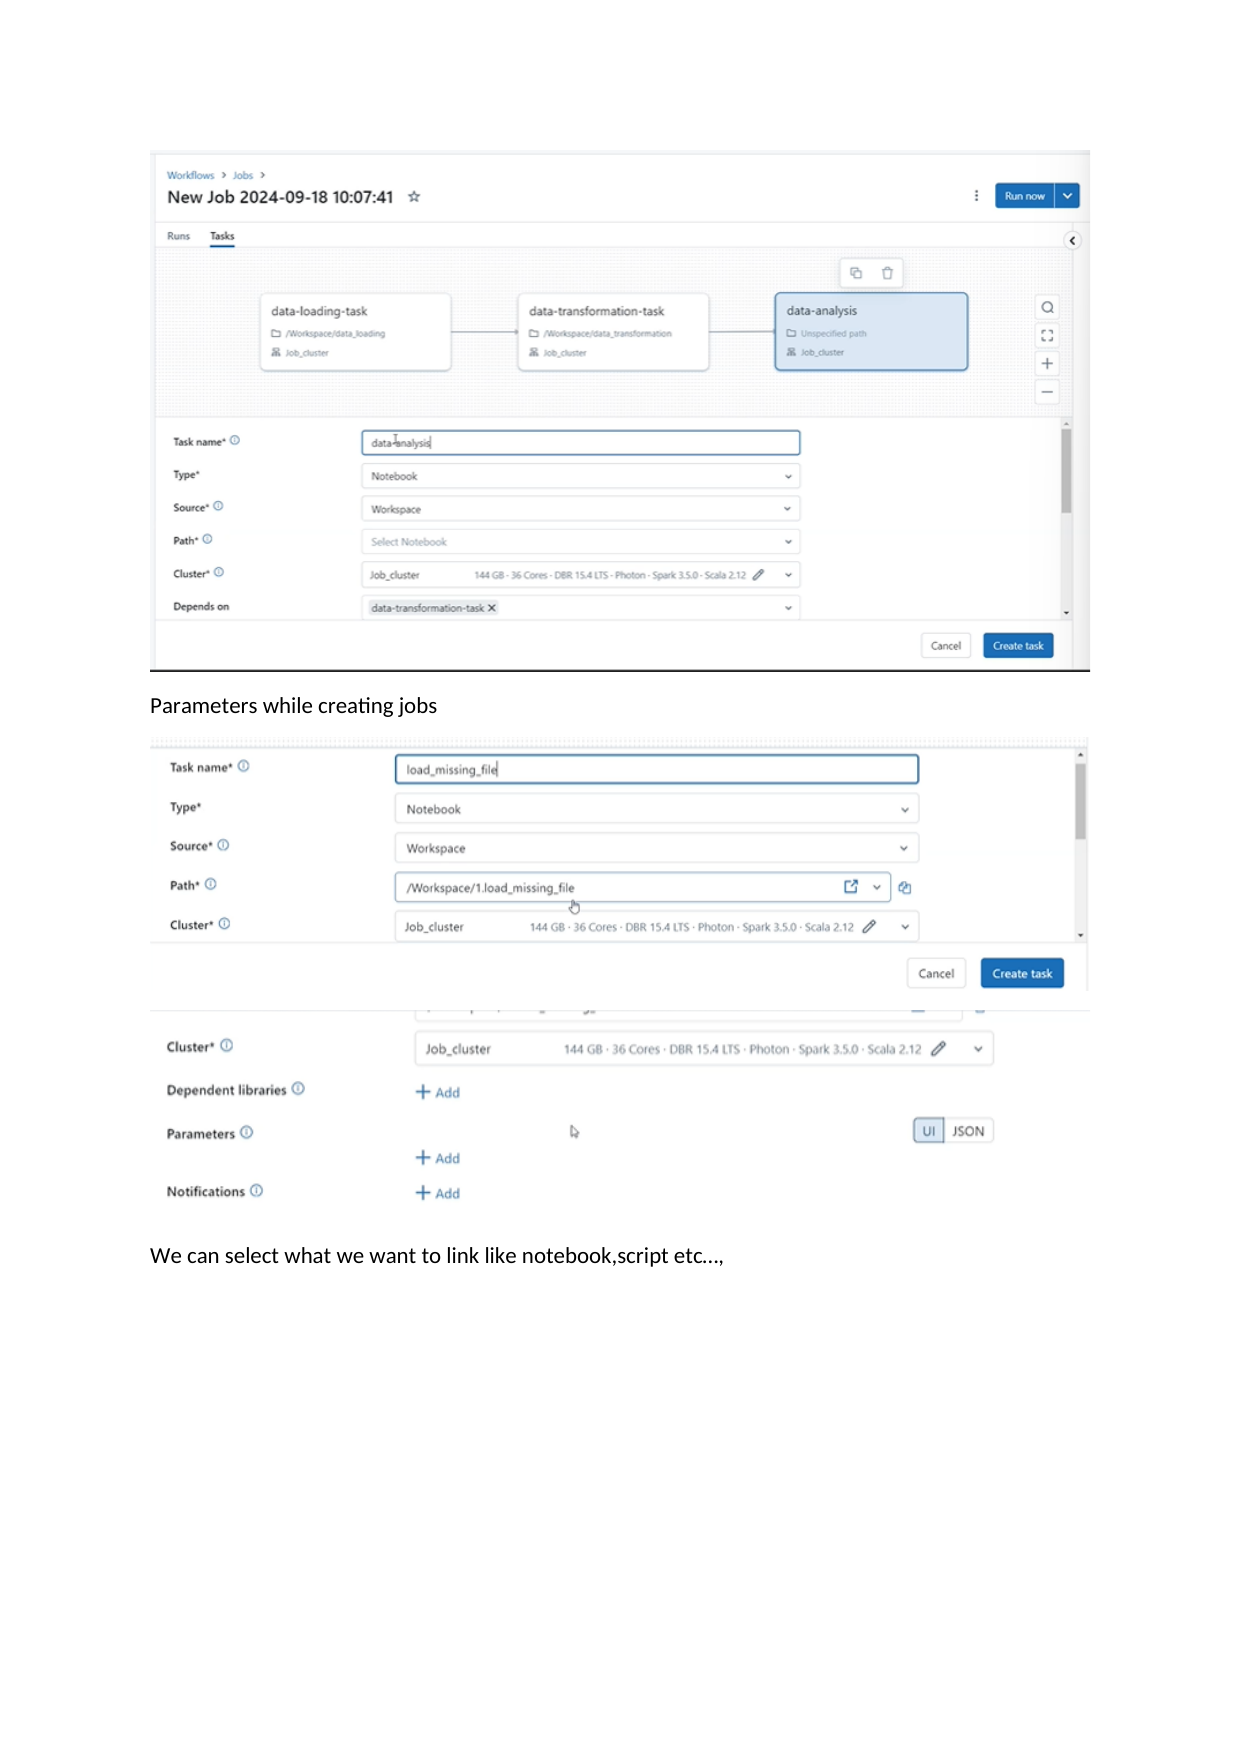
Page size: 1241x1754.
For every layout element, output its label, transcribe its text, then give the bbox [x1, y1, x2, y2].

text We can select what we want to link like notebook,script etc…, [150, 1241, 1090, 1269]
picture [150, 737, 1091, 991]
text Parameters while creating jobs [150, 691, 1090, 719]
picture [150, 1010, 1091, 1222]
picture [150, 150, 1091, 672]
